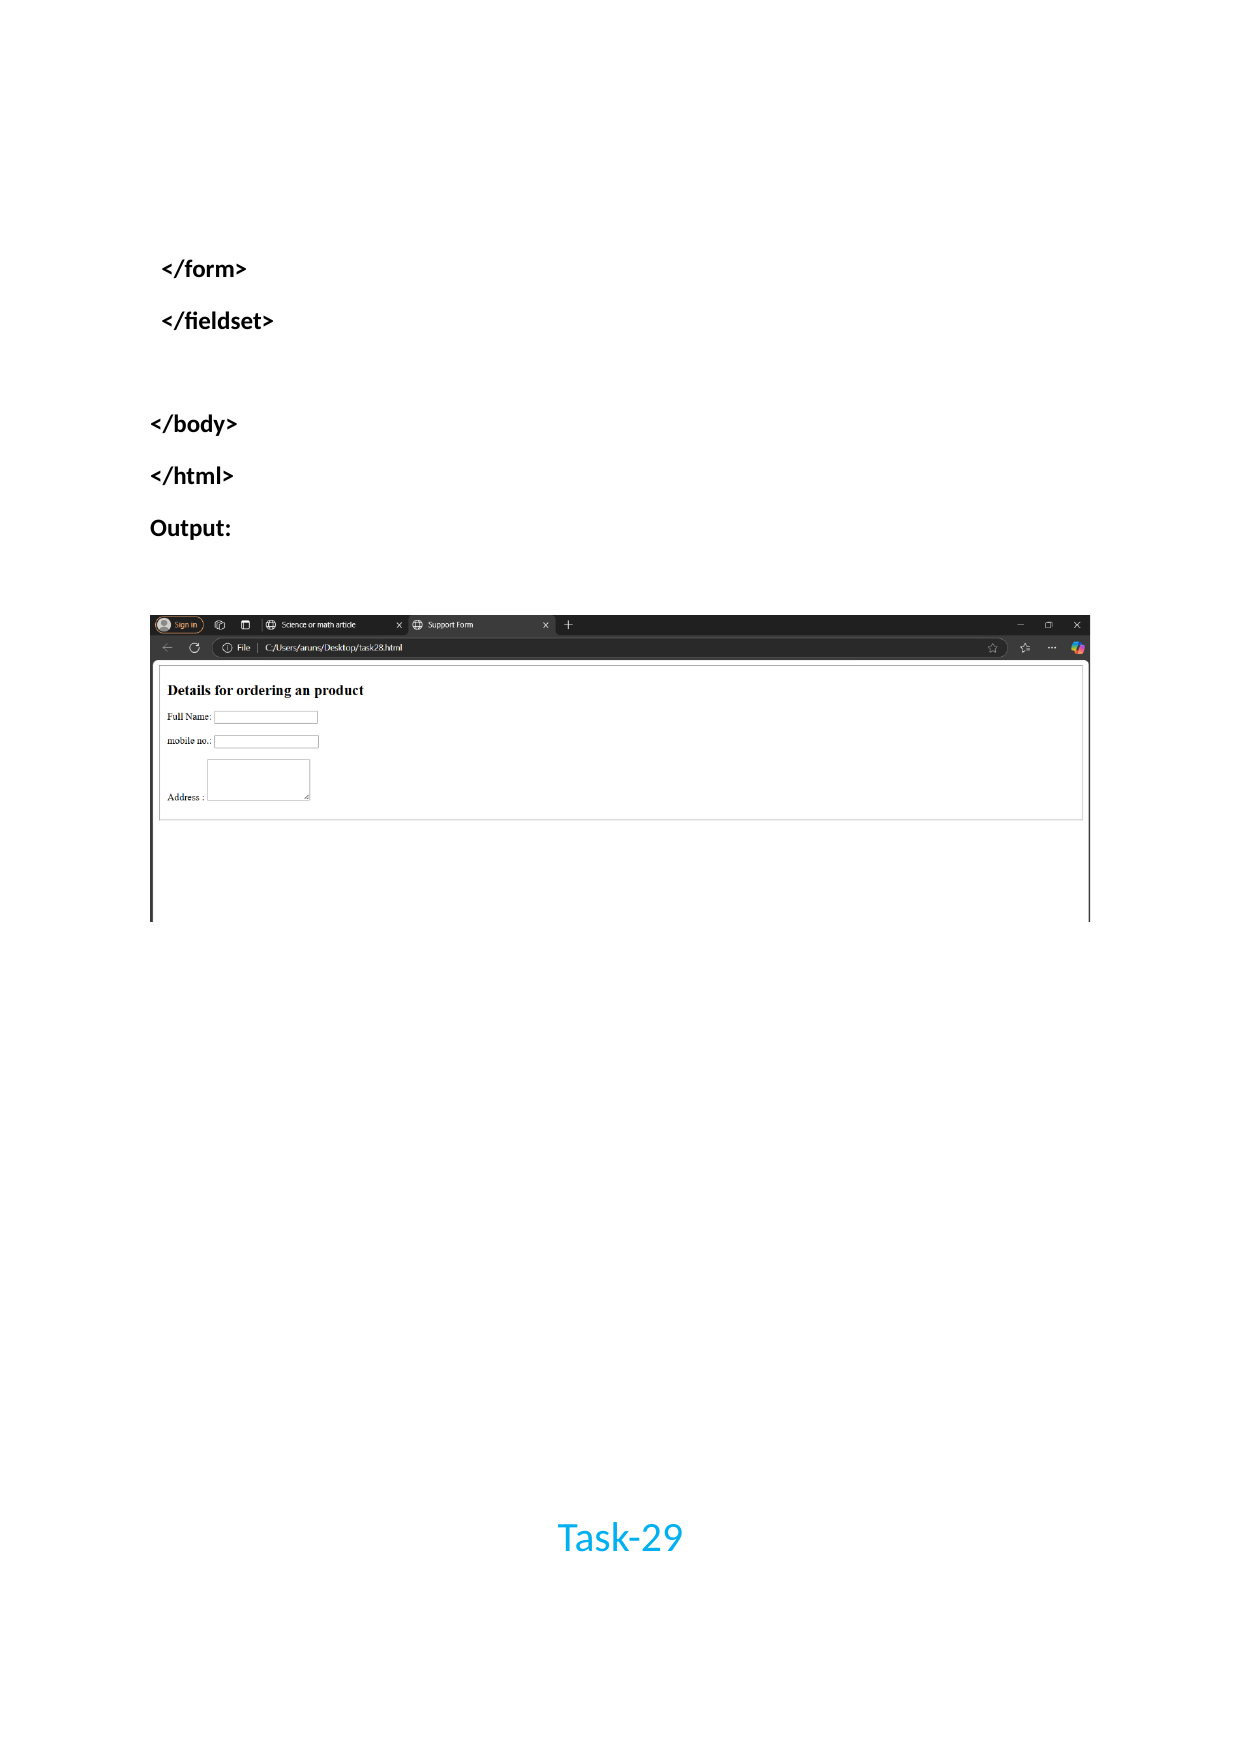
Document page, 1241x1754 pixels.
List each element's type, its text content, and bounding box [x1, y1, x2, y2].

text </body> [150, 408, 1090, 439]
picture [150, 615, 1091, 922]
text Task-29 [150, 1511, 1090, 1561]
text Output: [150, 512, 1090, 542]
text </html> [150, 460, 1090, 491]
text </fieldset> [150, 305, 1090, 336]
text </form> [150, 253, 1090, 284]
